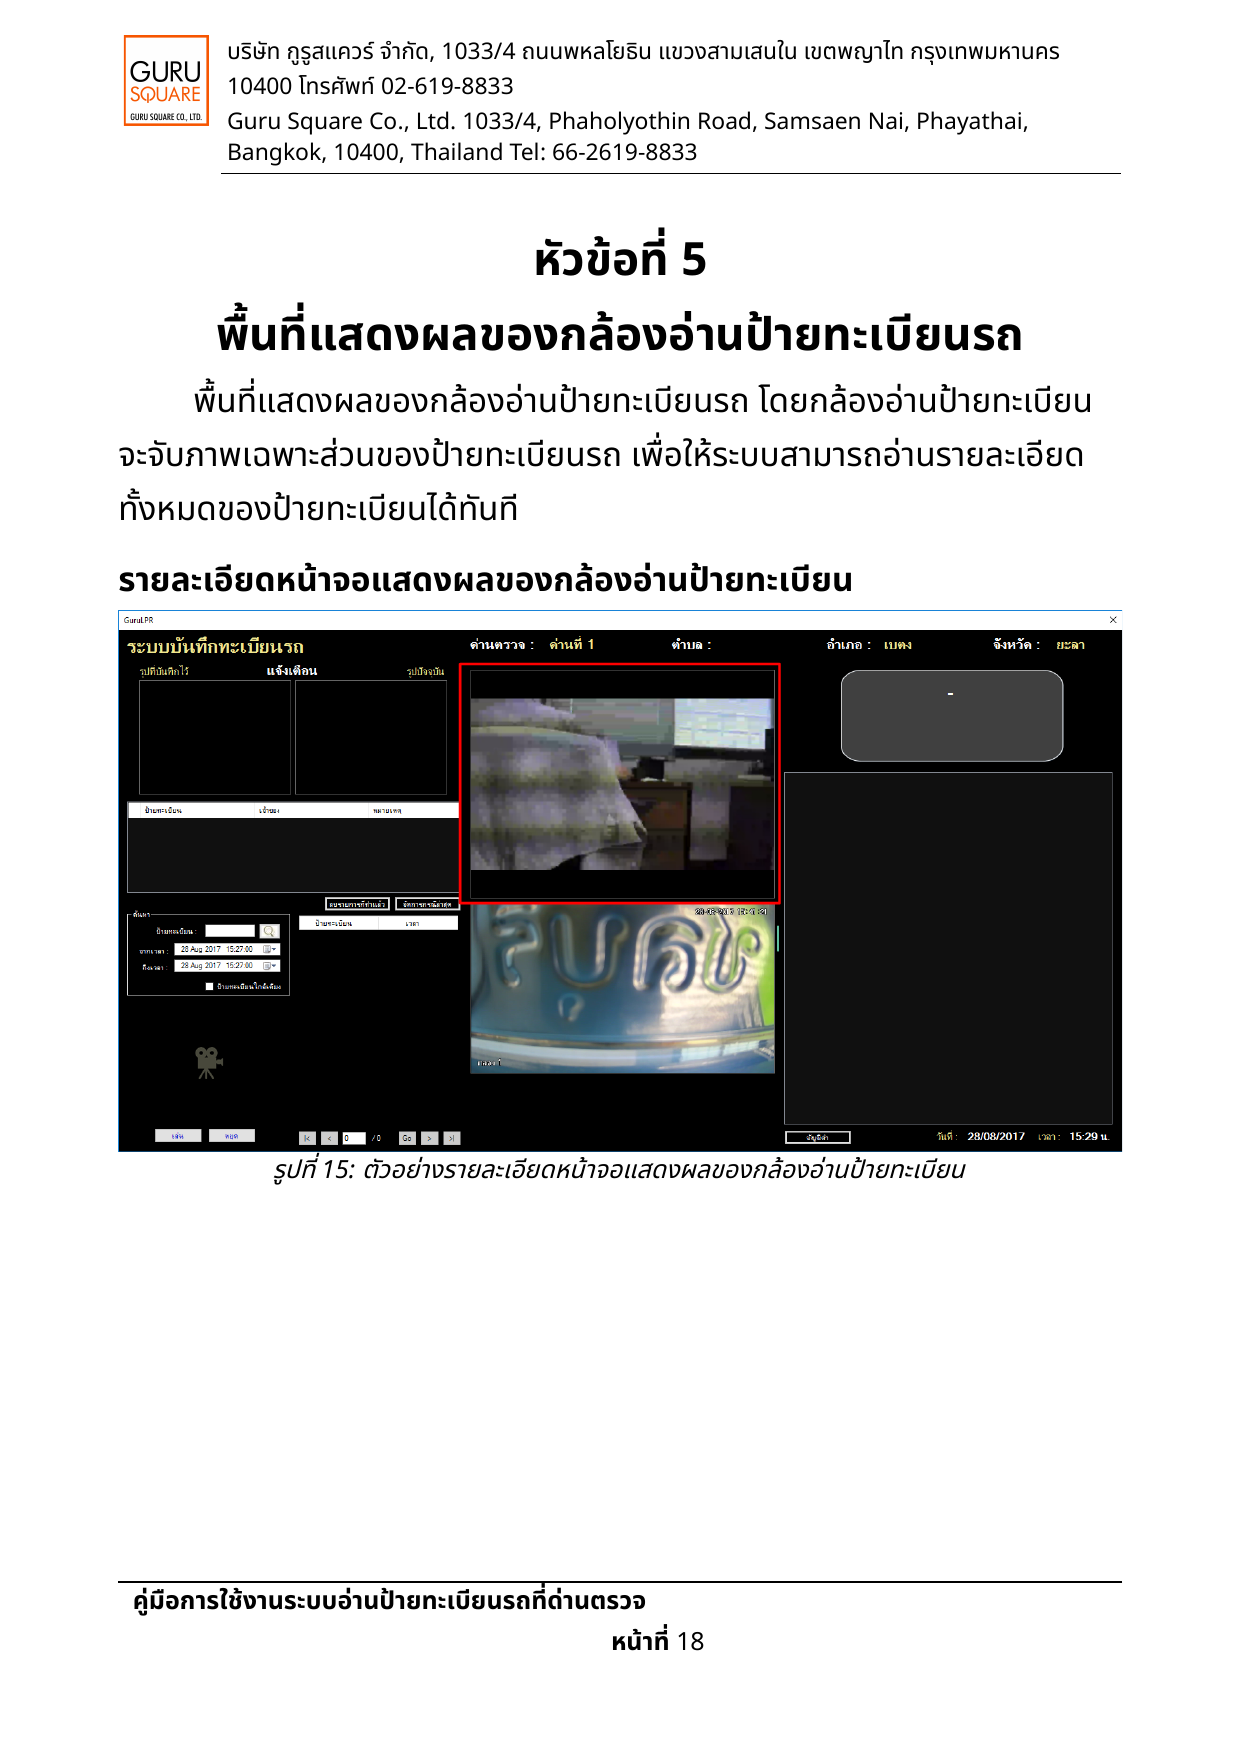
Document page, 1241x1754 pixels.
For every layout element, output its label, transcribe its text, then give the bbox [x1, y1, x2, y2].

subtitle รายละเอียดหน้าจอแสดงผลของกล้องอ่านป้ายทะเบียน [118, 556, 1122, 607]
picture [118, 610, 1123, 1152]
text พื้นที่แสดงผลของกล้องอ่านป้ายทะเบียนรถ โดยกล้องอ่านป้ายทะเบียนจะจับภาพเฉพาะส่วนของป้ายทะเบียนรถ เพื่อให้ระบบสามารถอ่านรายละเอียดทั้งหมดของป้ายทะเบียนได้ทันที [118, 377, 1122, 536]
subtitle หัวข้อที่ 5 [118, 227, 1122, 296]
subtitle พื้นที่แสดงผลของกล้องอ่านป้ายทะเบียนรถ [118, 302, 1122, 371]
picture [123, 35, 209, 126]
